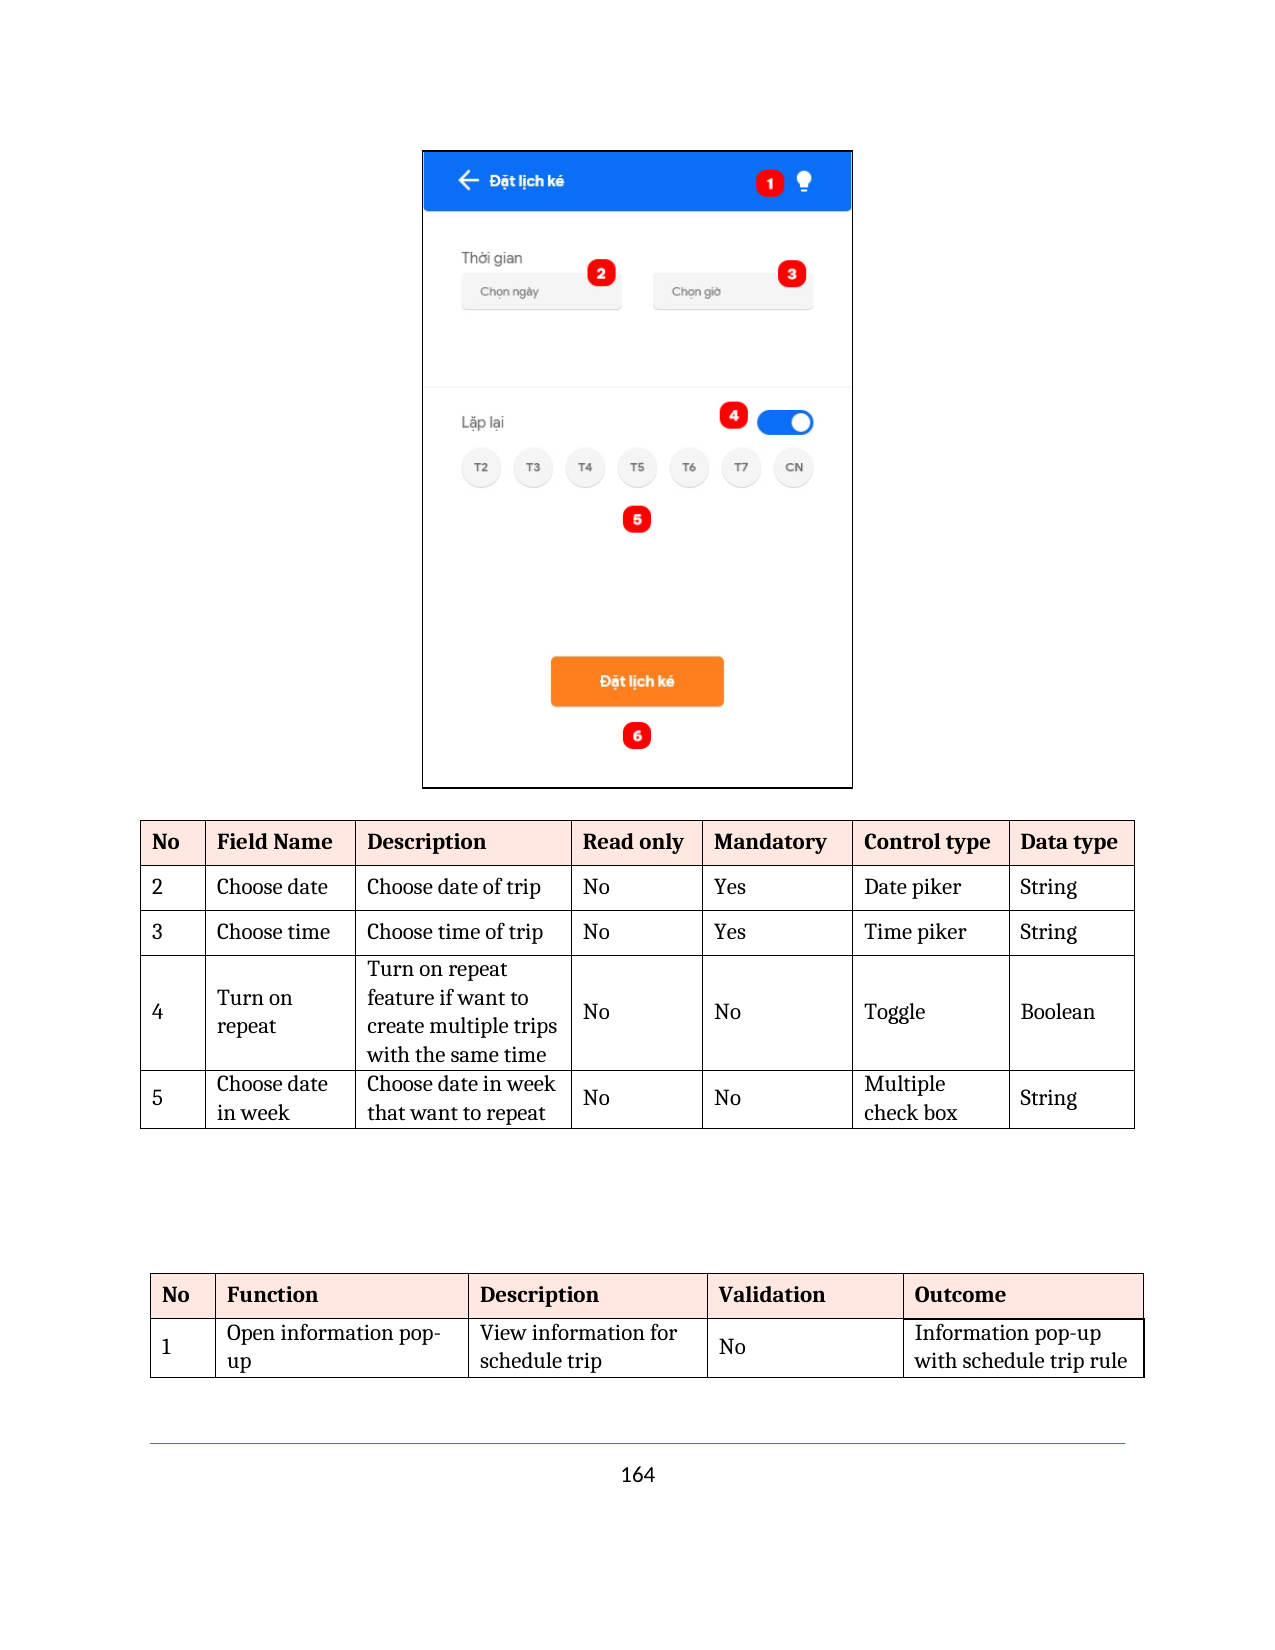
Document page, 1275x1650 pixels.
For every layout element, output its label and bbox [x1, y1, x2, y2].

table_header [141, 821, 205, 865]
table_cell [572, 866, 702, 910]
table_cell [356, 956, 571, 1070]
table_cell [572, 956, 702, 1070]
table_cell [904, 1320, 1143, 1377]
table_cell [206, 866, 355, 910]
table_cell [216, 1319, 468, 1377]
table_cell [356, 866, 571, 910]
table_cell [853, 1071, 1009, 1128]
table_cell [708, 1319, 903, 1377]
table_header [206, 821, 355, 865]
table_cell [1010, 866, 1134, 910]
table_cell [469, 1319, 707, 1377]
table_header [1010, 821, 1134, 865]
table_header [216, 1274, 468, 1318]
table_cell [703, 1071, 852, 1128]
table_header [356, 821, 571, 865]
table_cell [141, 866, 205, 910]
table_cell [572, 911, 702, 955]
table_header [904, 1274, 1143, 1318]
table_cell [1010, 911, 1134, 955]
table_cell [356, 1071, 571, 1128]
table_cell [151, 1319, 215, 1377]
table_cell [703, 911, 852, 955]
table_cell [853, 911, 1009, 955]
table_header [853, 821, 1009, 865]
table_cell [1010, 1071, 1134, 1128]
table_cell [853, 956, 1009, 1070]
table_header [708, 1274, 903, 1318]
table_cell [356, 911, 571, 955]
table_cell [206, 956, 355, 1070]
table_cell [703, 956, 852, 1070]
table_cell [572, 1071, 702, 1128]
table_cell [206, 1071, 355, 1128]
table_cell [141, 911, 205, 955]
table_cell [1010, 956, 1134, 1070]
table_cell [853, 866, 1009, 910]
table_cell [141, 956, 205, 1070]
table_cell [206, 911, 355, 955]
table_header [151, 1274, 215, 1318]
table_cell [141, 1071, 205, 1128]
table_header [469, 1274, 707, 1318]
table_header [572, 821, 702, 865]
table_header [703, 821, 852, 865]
picture [423, 152, 852, 787]
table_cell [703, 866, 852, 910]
